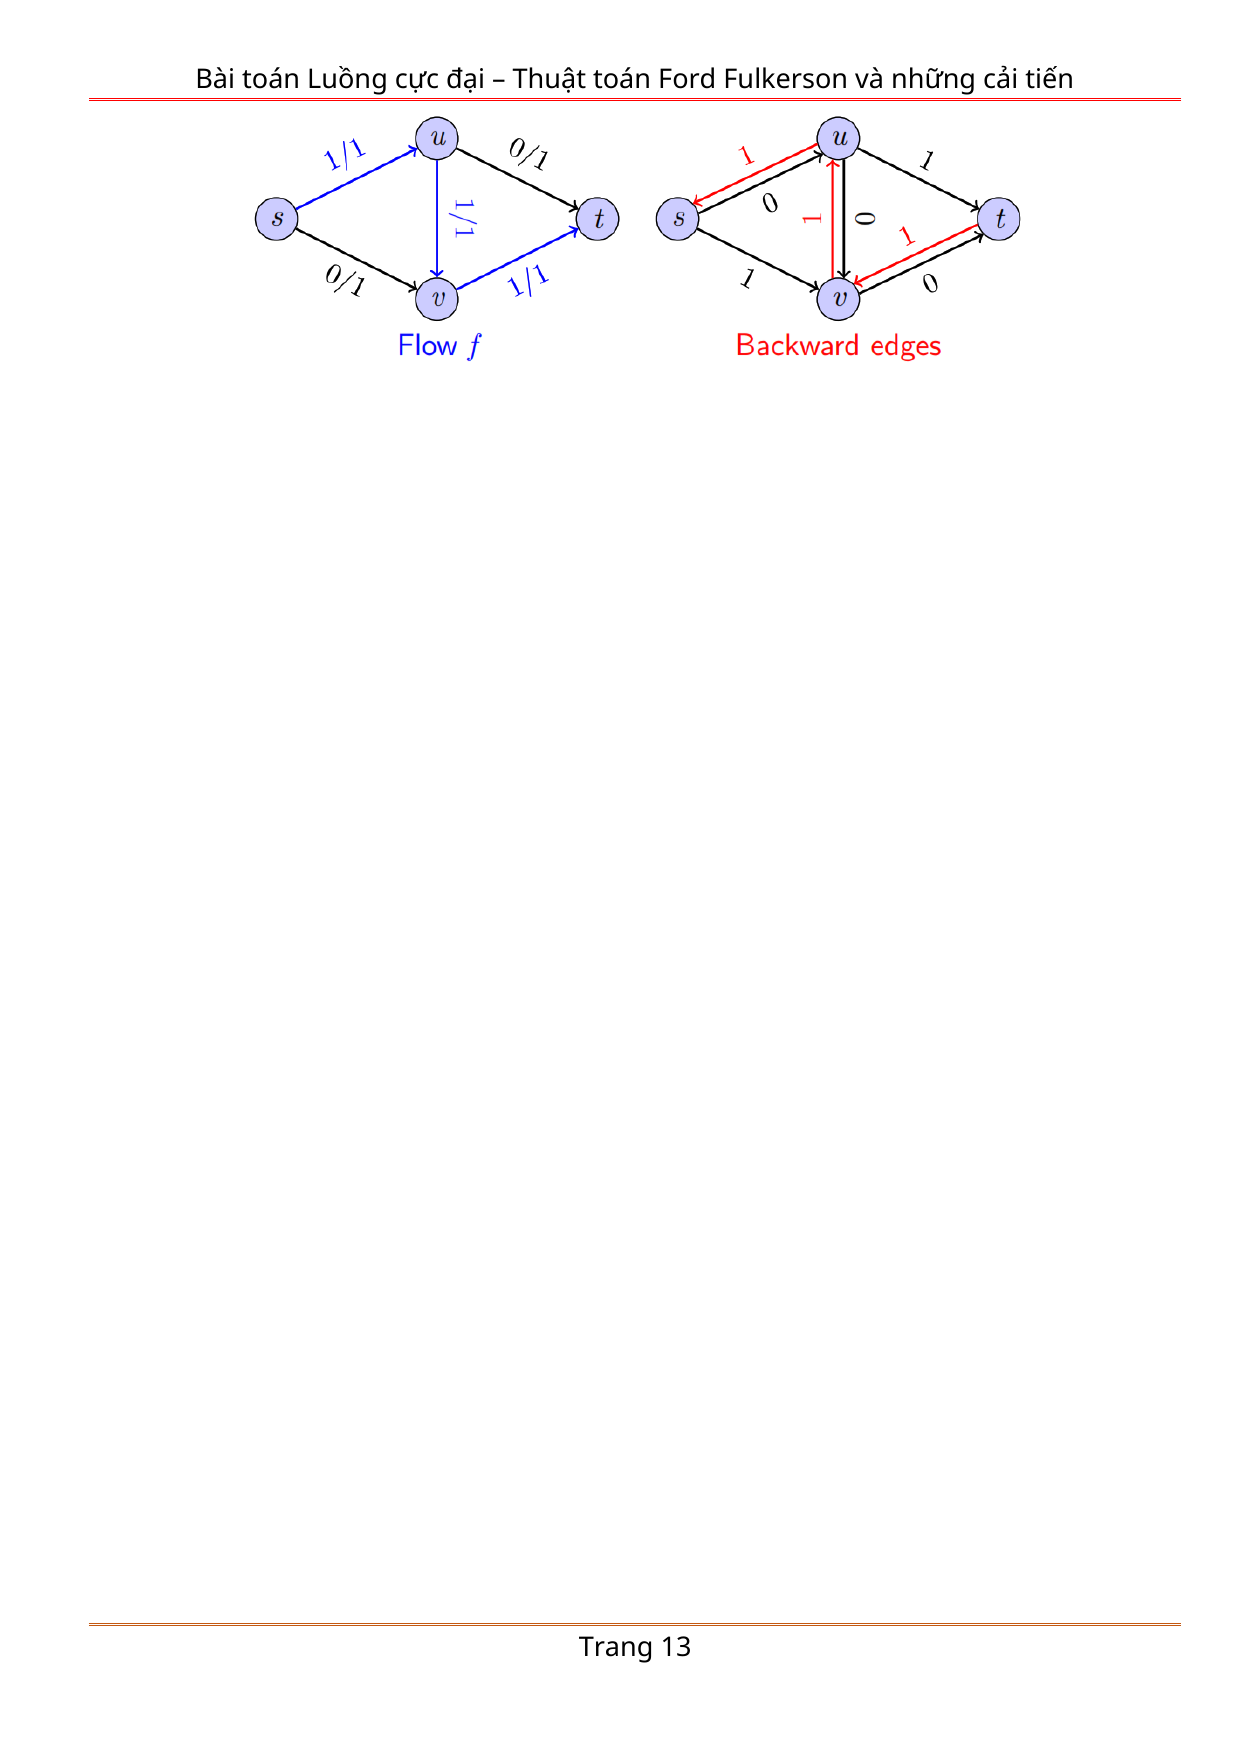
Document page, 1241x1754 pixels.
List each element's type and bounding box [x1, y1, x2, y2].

picture [244, 101, 1026, 367]
